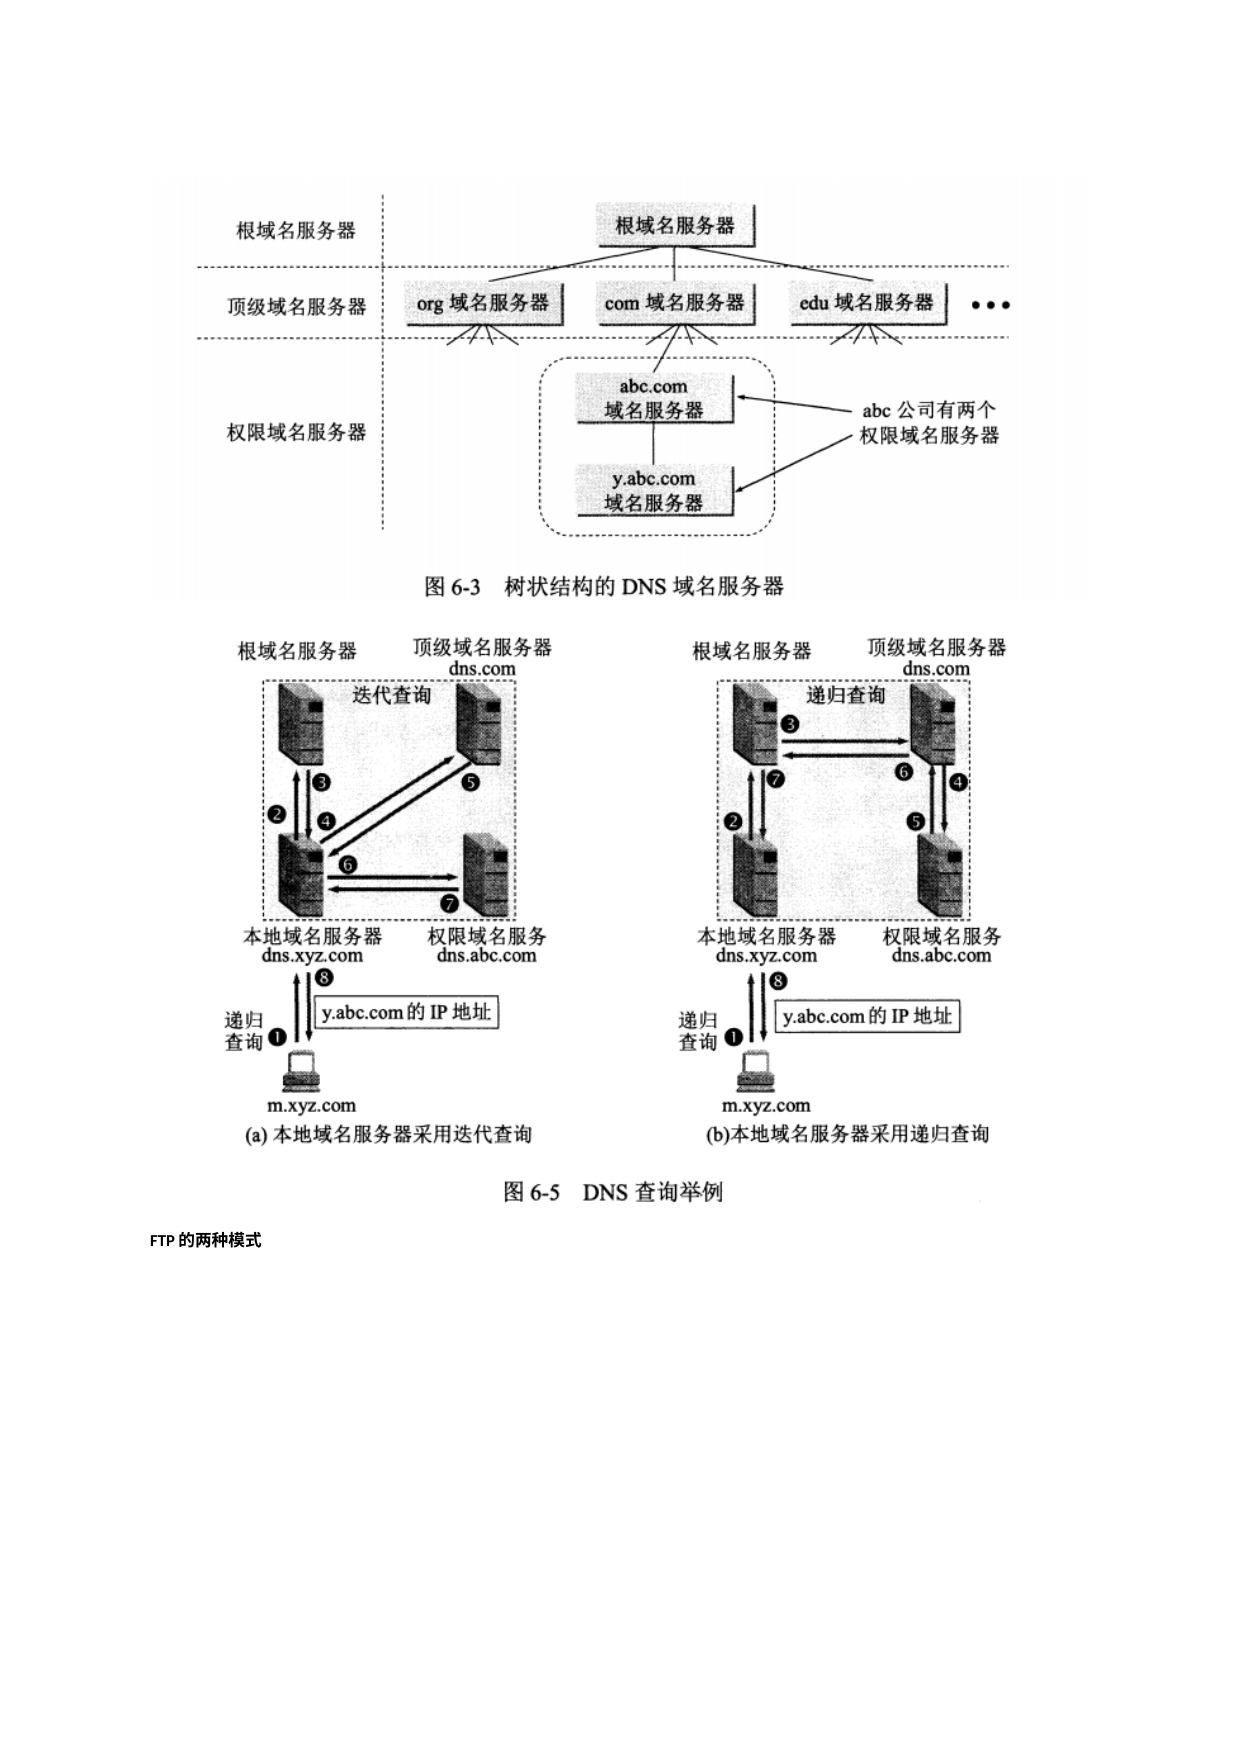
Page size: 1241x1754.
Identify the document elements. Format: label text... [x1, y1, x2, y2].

picture [150, 177, 1091, 1221]
text FTP的两种模式 [150, 1221, 1090, 1252]
